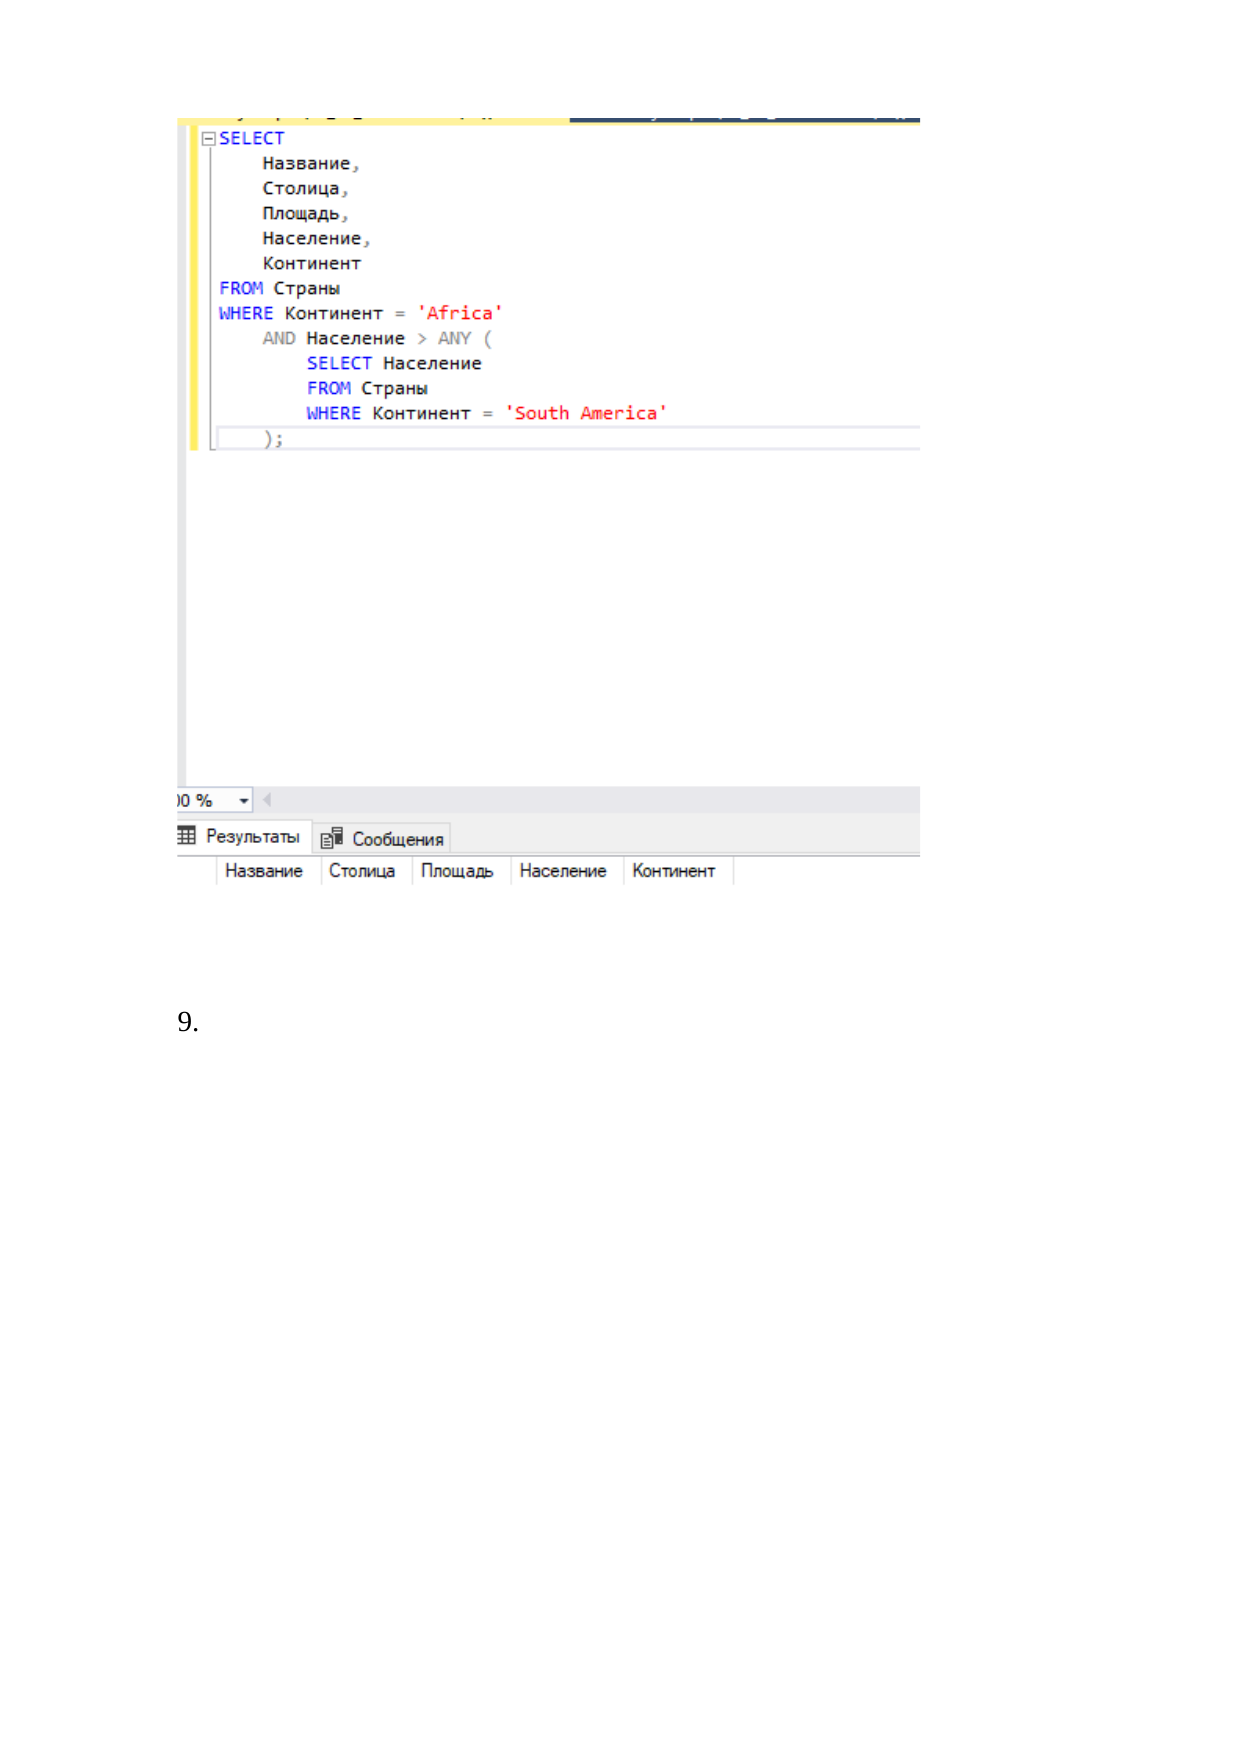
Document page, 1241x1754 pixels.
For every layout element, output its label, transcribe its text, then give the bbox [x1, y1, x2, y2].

text 9. [177, 1004, 1152, 1038]
picture [177, 118, 921, 996]
